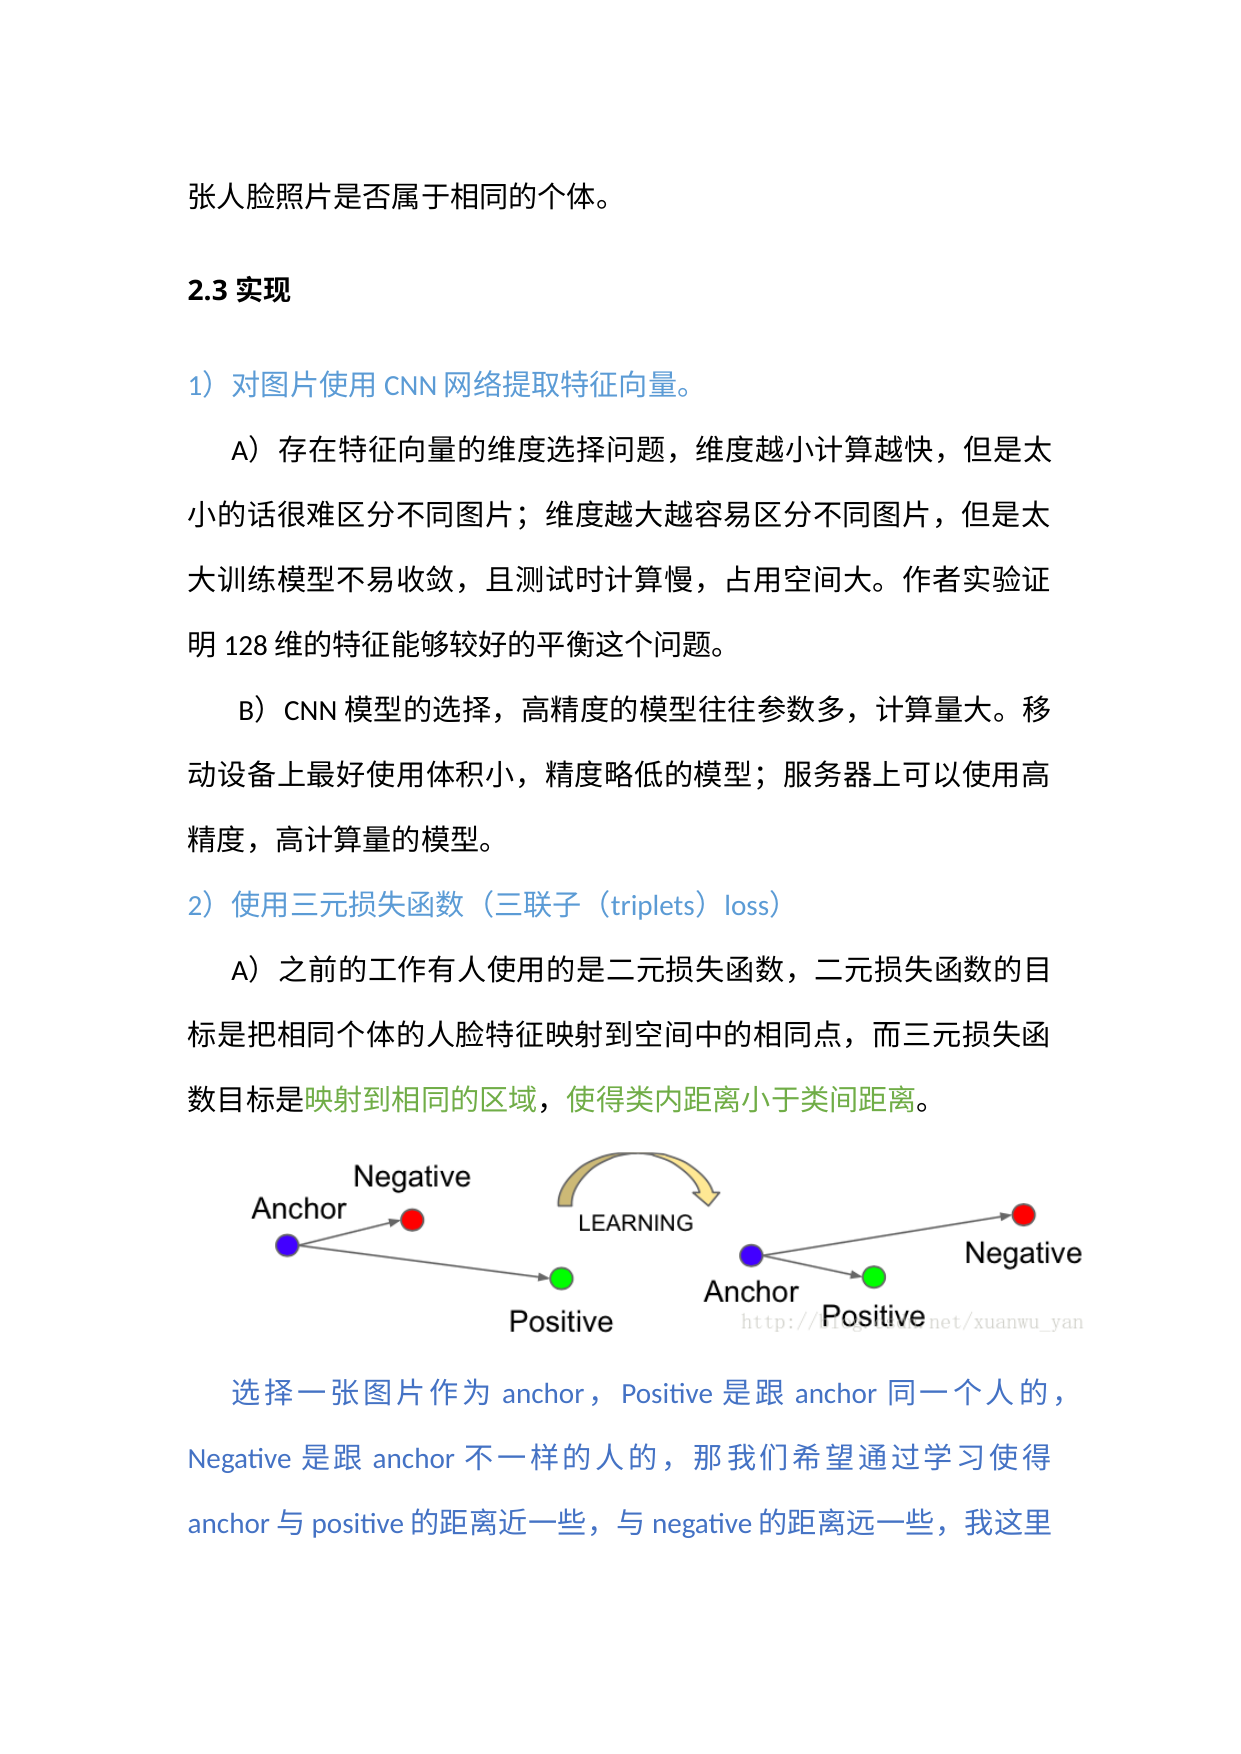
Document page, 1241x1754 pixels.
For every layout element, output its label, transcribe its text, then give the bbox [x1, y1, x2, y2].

text A）之前的工作有人使用的是二元损失函数，二元损失函数的目标是把相同个体的人脸特征映射到空间中的相同点，而三元损失函数目标是映射到相同的区域，使得类内距离小于类间距离。 [187, 935, 1053, 1130]
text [187, 1358, 1053, 1553]
text A）存在特征向量的维度选择问题，维度越小计算越快，但是太小的话很难区分不同图片；维度越大越容易区分不同图片，但是太大训练模型不易收敛，且测试时计算慢，占用空间大。作者实验证明 128 维的特征能够较好的平衡这个问题。 [187, 415, 1053, 675]
text 2）使用三元损失函数（三联子（triplets）loss） [187, 870, 1053, 935]
text 1）对图片使用 CNN 网络提取特征向量。 [187, 350, 1053, 415]
text B）CNN 模型的选择，高精度的模型往往参数多，计算量大。移动设备上最好使用体积小，精度略低的模型；服务器上可以使用高精度，高计算量的模型。 [187, 675, 1053, 870]
picture [231, 1130, 1097, 1344]
subtitle 2.3 实现 [187, 256, 1053, 321]
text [187, 162, 1053, 227]
